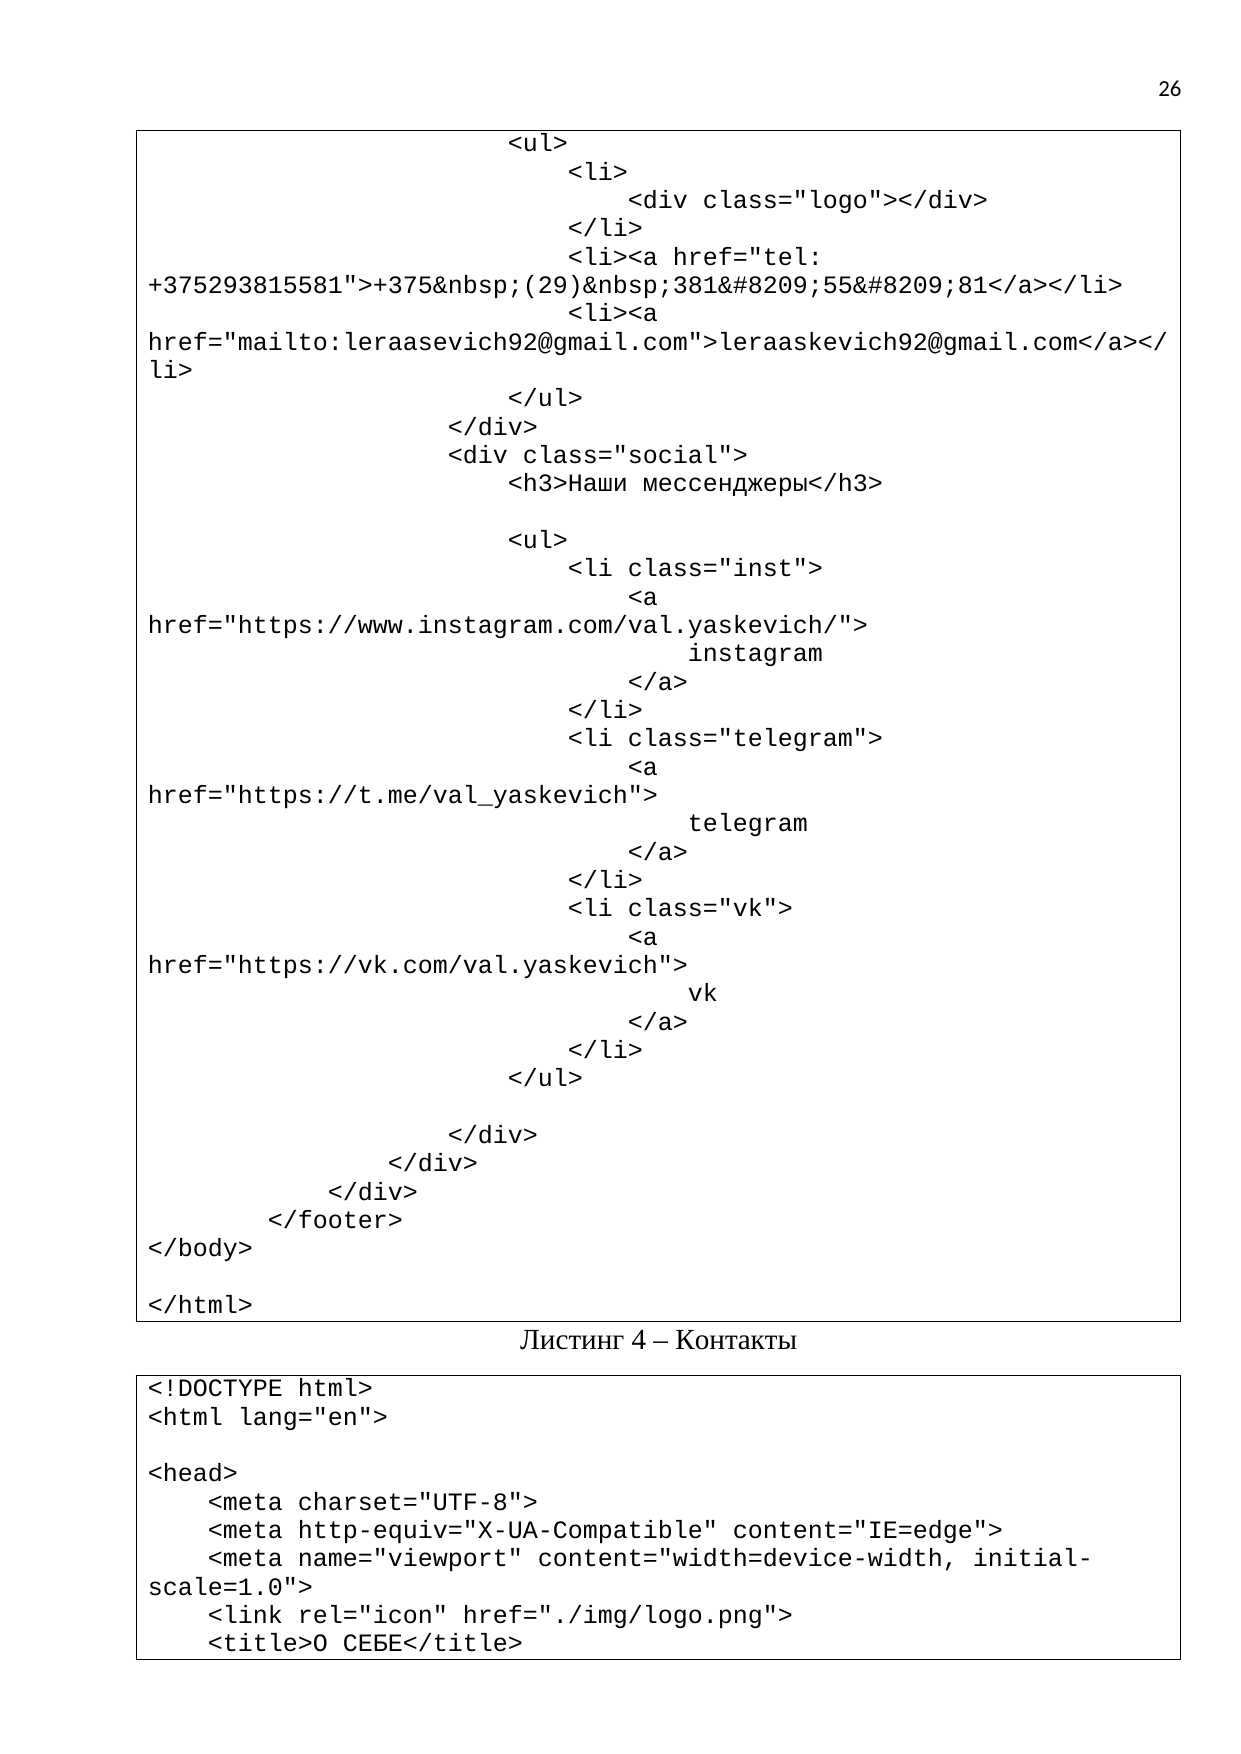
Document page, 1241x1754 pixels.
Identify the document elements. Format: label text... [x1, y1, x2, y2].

text Листинг 4 – Контакты [136, 1322, 1181, 1356]
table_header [137, 131, 1180, 1321]
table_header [137, 1376, 1180, 1659]
